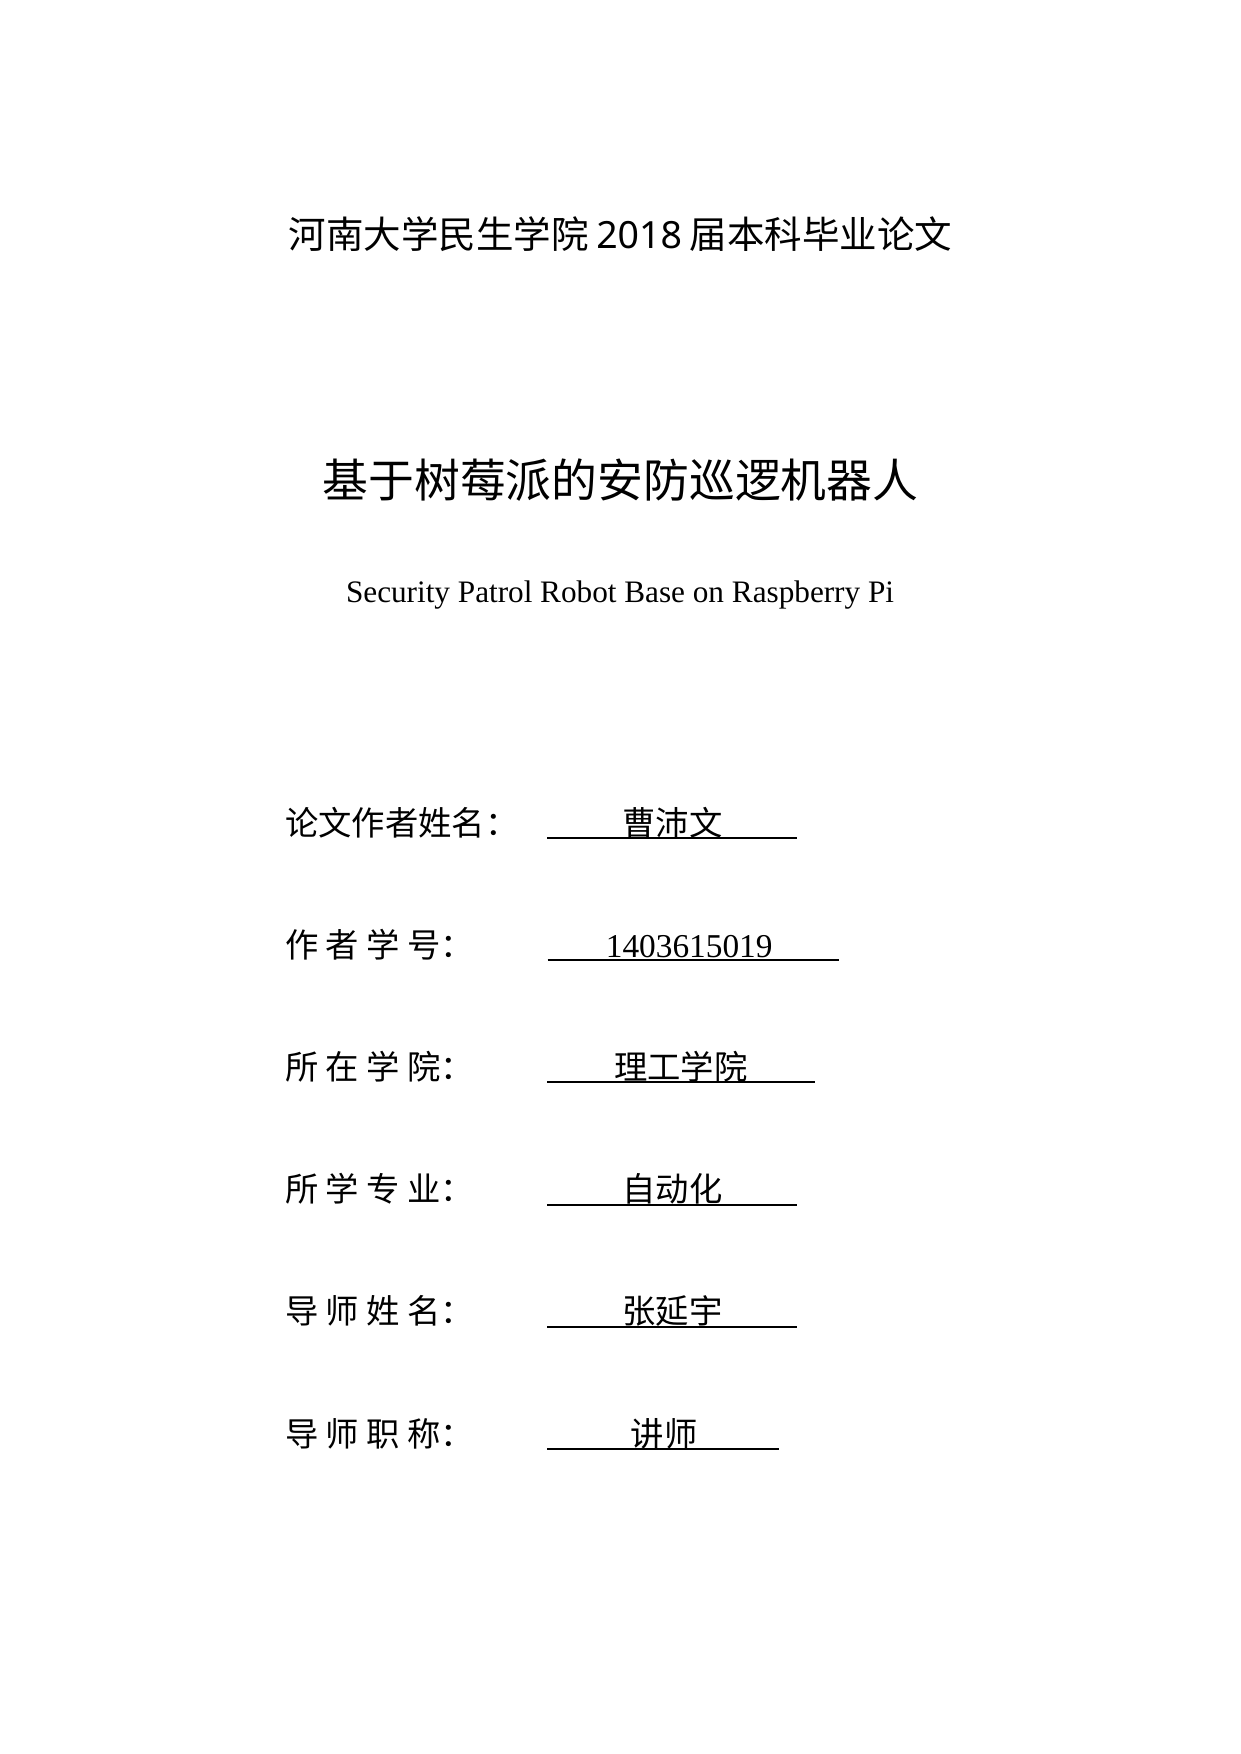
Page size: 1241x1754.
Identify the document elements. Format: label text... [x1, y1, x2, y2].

text 论文作者姓名： 曹沛文 [218, 788, 1087, 853]
text 所 在 学 院： 理工学院 [153, 1032, 1087, 1098]
text Security Patrol Robot Base on Raspberry Pi [153, 559, 1087, 624]
text 导 师 姓 名： 张延宇 [153, 1277, 1087, 1342]
text 所 学 专 业： 自动化 [153, 1154, 1087, 1220]
text 河南大学民生学院2018届本科毕业论文 [153, 199, 1087, 264]
text 作 者 学 号： 1403615019 [153, 910, 1087, 975]
text 导 师 职 称： 讲师 [153, 1399, 1087, 1464]
text 基于树莓派的安防巡逻机器人 [153, 428, 1087, 526]
